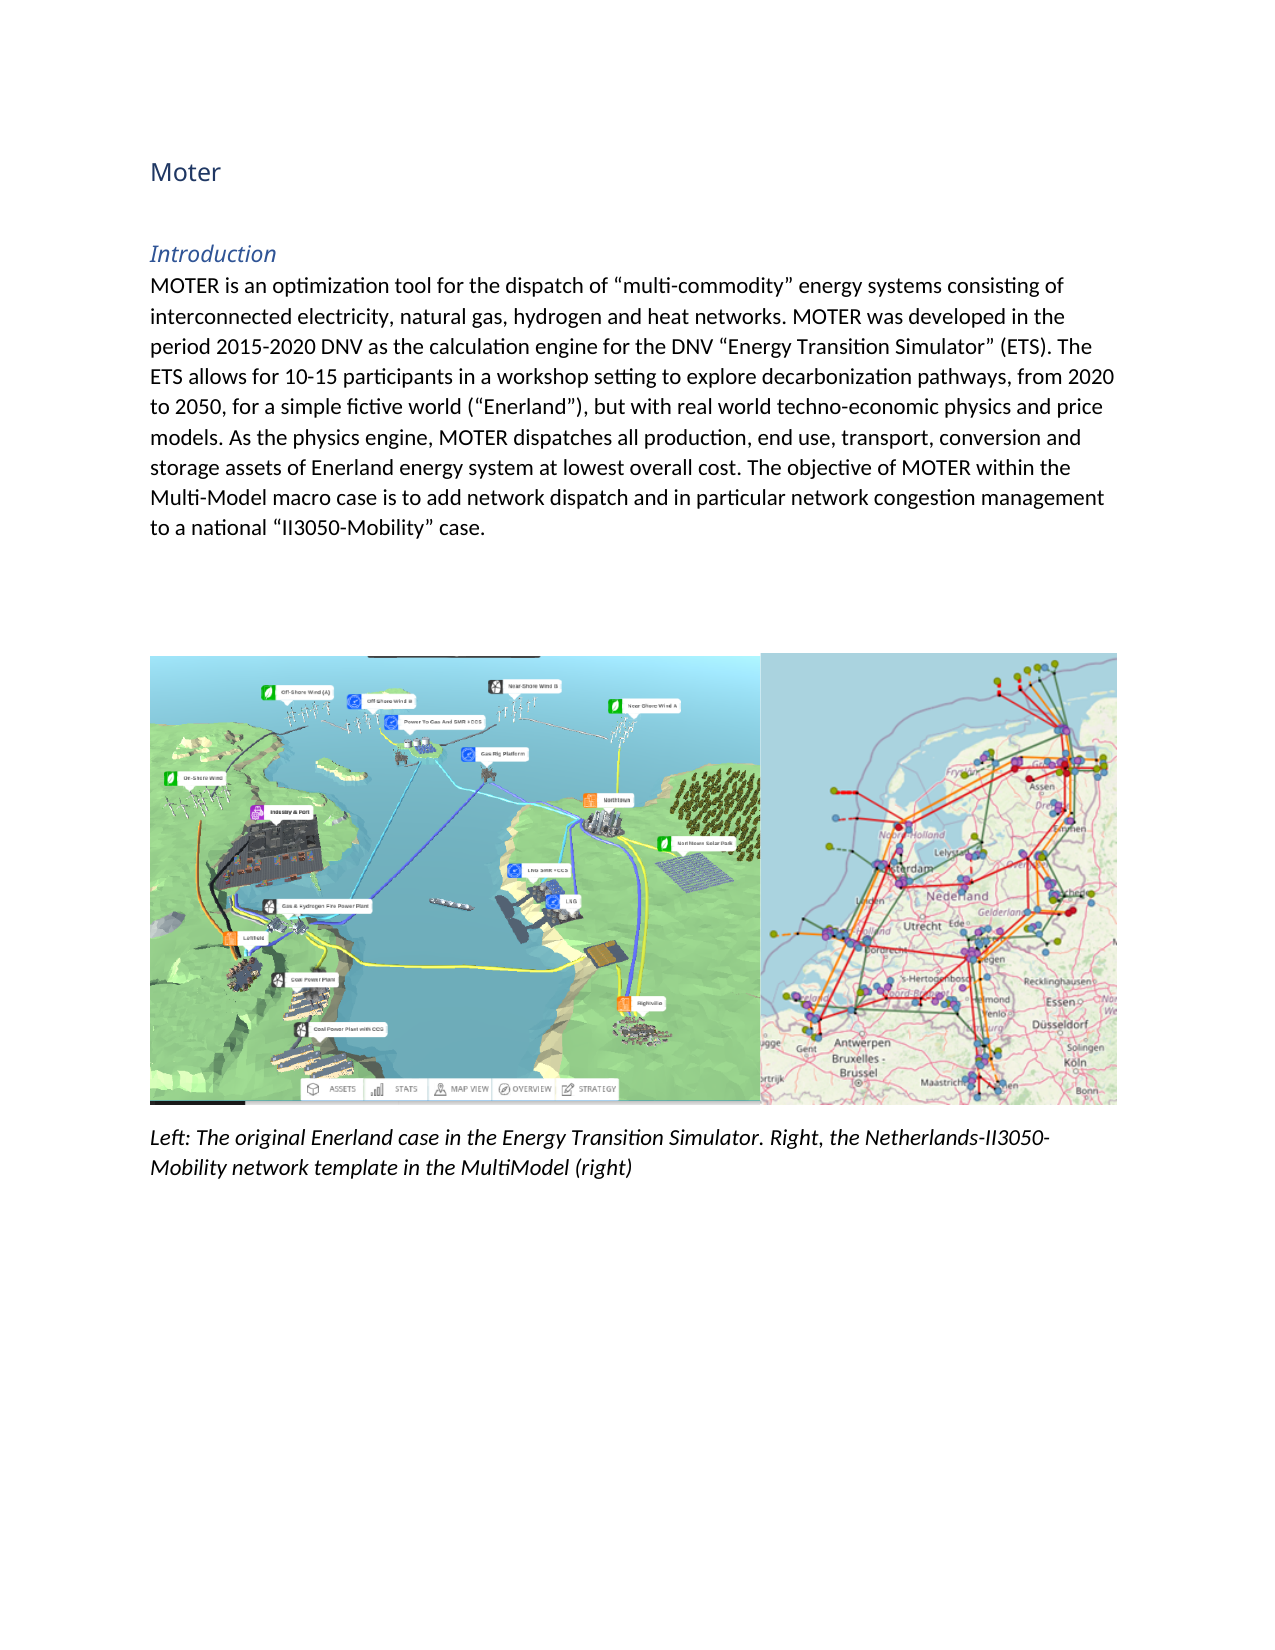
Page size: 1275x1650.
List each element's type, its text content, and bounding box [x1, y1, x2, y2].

text MOTER is an optimization tool for the dispatch of “multi-commodity” energy systems consisting of interconnected electricity, natural gas, hydrogen and heat networks. MOTER was developed in the period 2015-2020 DNV as the calculation engine for the DNV “Energy Transition Simulator” (ETS). The ETS allows for 10-15 participants in a workshop setting to explore decarbonization pathways, from 2020 to 2050, for a simple fictive world (“Enerland”), but with real world techno-economic physics and price models. As the physics engine, MOTER dispatches all production, end use, transport, conversion and storage assets of Enerland energy system at lowest overall cost. The objective of MOTER within the Multi-Model macro case is to add network dispatch and in particular network congestion management to a national “II3050-Mobility” case. [150, 272, 1125, 541]
subtitle Moter [150, 154, 1125, 188]
picture [150, 653, 1117, 1105]
subtitle Introduction [150, 238, 1125, 269]
text Left: The original Enerland case in the Energy Transition Simulator. Right, the Netherlands-II3050-Mobility network template in the MultiModel (right) [150, 1123, 1125, 1181]
